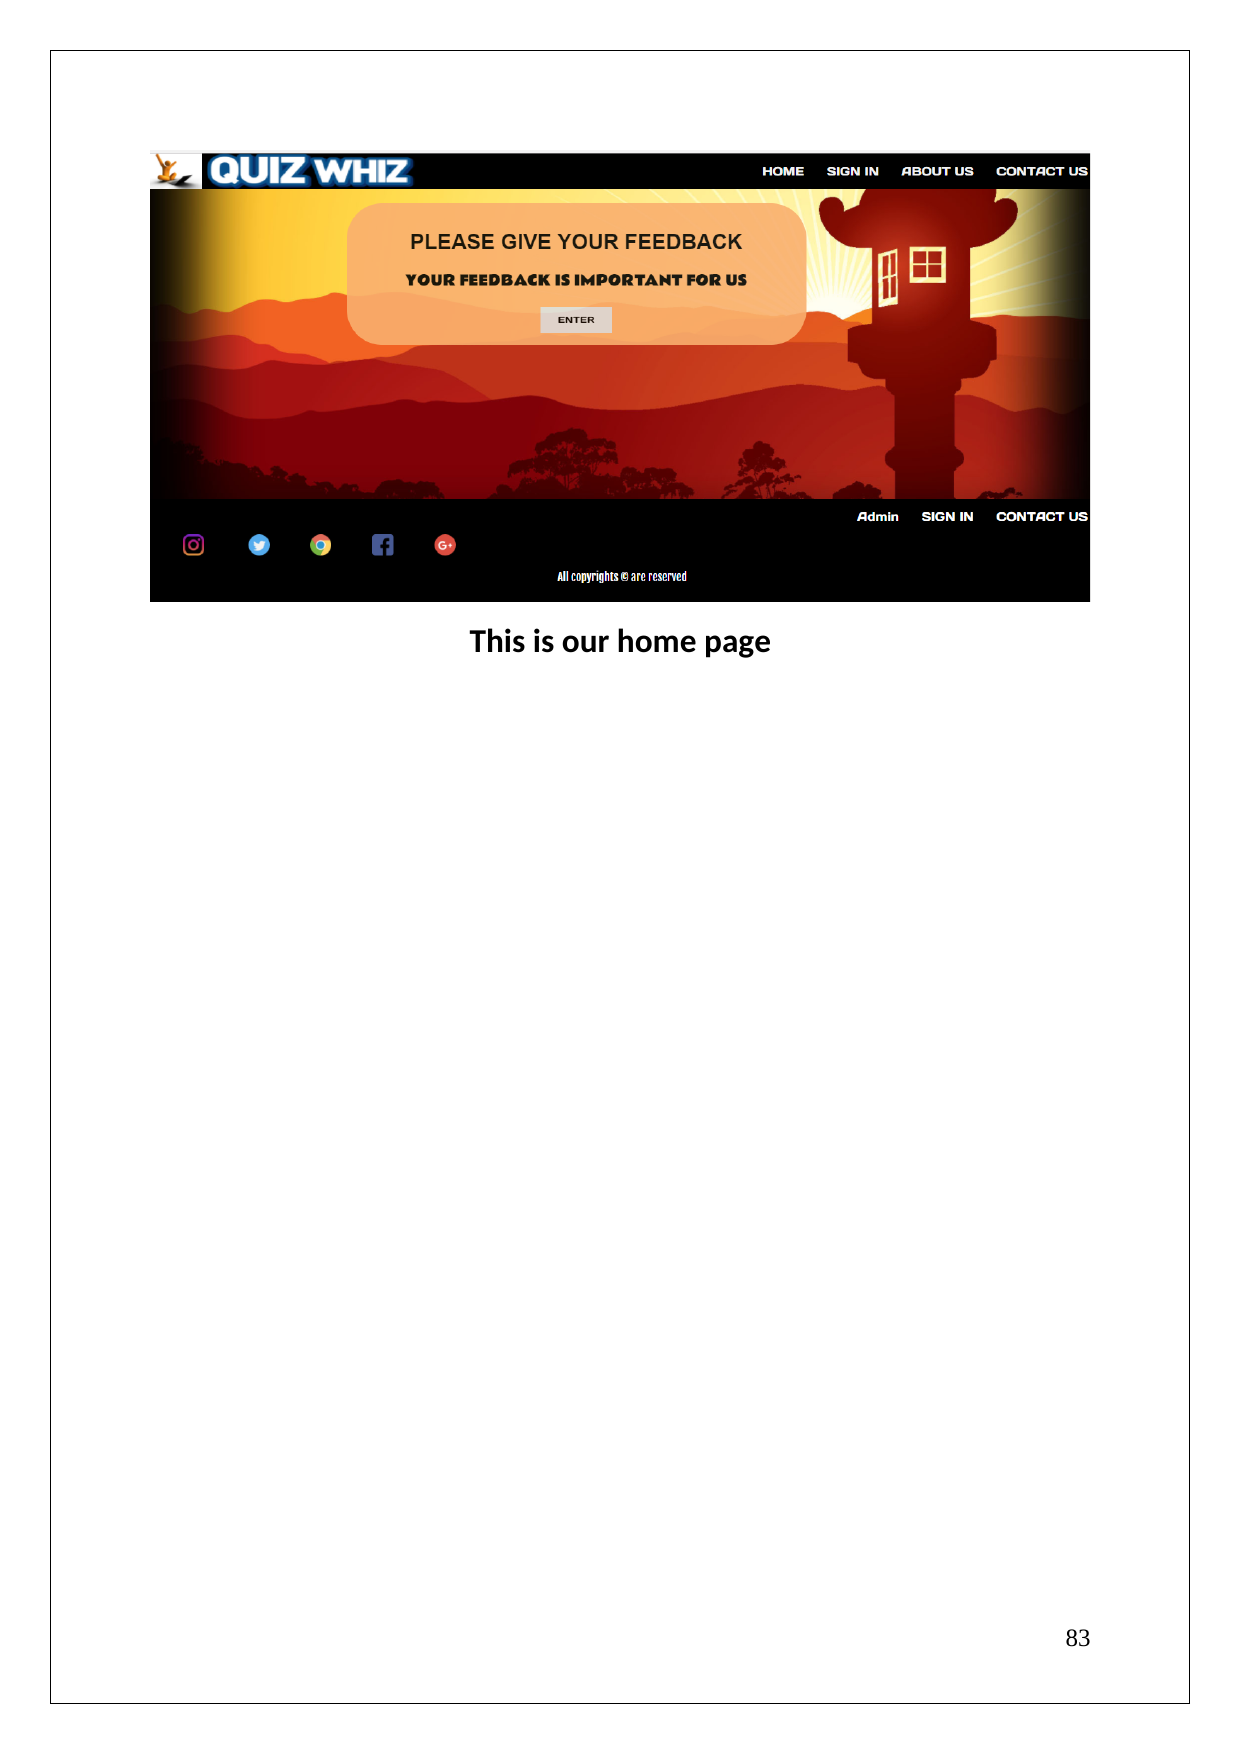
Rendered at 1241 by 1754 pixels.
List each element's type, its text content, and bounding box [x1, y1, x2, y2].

picture [150, 150, 1091, 602]
text This is our home page [150, 620, 1090, 661]
